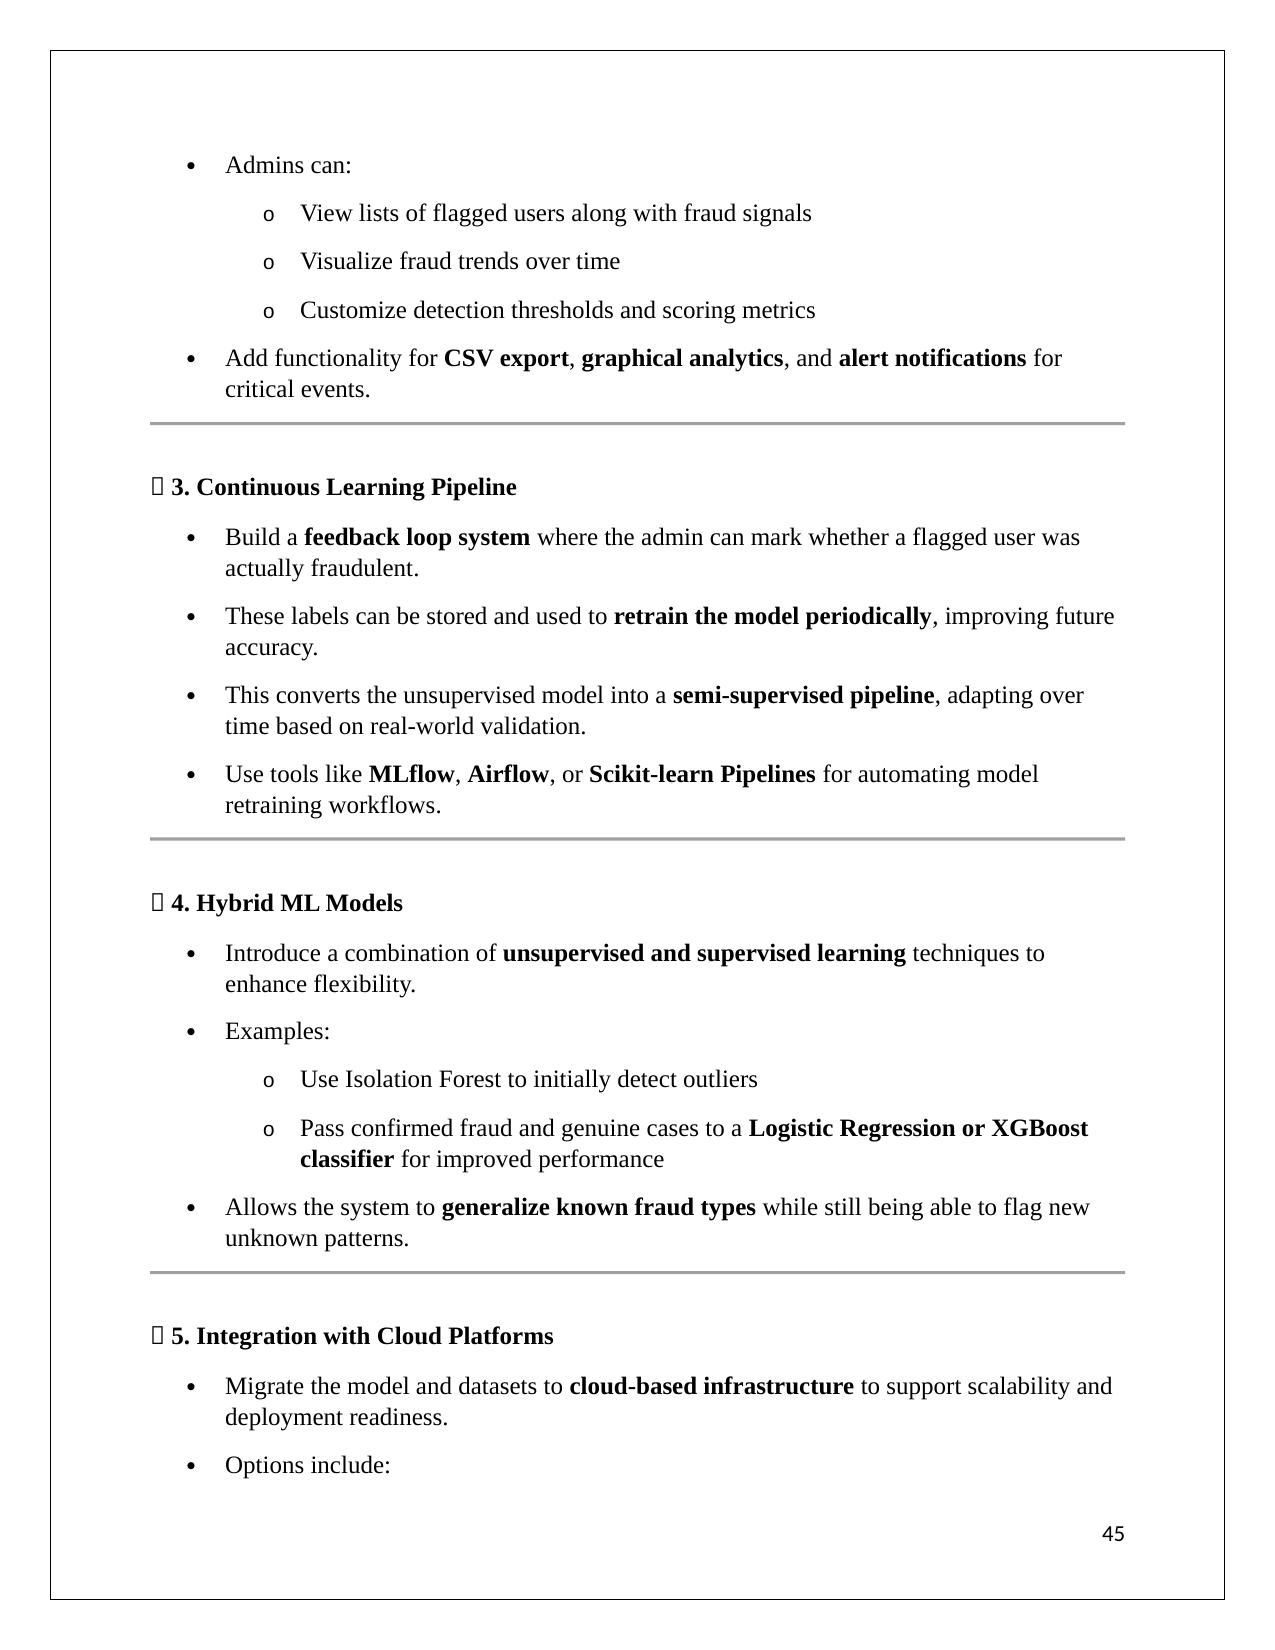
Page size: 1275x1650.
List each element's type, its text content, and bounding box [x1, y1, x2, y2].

list This converts the unsupervised model into a semi-supervised pipeline, adapting over time based on real-world validation. [187, 680, 1125, 740]
list Visualize fraud trends over time [262, 246, 1125, 276]
text 🔹 4. Hybrid ML Models [150, 884, 1125, 918]
list Introduce a combination of unsupervised and supervised learning techniques to enhance flexibility. [187, 938, 1125, 997]
list Customize detection thresholds and scoring metrics [262, 295, 1125, 324]
list Admins can: [187, 150, 1125, 179]
list View lists of flagged users along with fraud signals [262, 198, 1125, 227]
list Migrate the model and datasets to cloud-based infrastructure to support scalability and deployment readiness. [187, 1371, 1125, 1431]
list Add functionality for CSV export, graphical analytics, and alert notifications for critical events. [187, 343, 1125, 403]
list Use tools like MLflow, Airflow, or Scikit-learn Pipelines for automating model retraining workflows. [187, 759, 1125, 818]
list Pass confirmed fraud and genuine cases to a Logistic Regression or XGBoost classifier for improved performance [262, 1113, 1125, 1173]
text 🔹 5. Integration with Cloud Platforms [150, 1318, 1125, 1352]
list Build a feedback loop system where the admin can mark whether a flagged user was actually fraudulent. [187, 522, 1125, 582]
list Use Isolation Forest to initially detect outliers [262, 1064, 1125, 1094]
list These labels can be stored and used to retrain the model periodically, improving future accuracy. [187, 601, 1125, 661]
text 🔹 3. Continuous Learning Pipeline [150, 469, 1125, 503]
list Examples: [187, 1016, 1125, 1045]
list Options include: [187, 1450, 1125, 1479]
list Allows the system to generalize known fraud types while still being able to flag new unknown patterns. [187, 1192, 1125, 1252]
